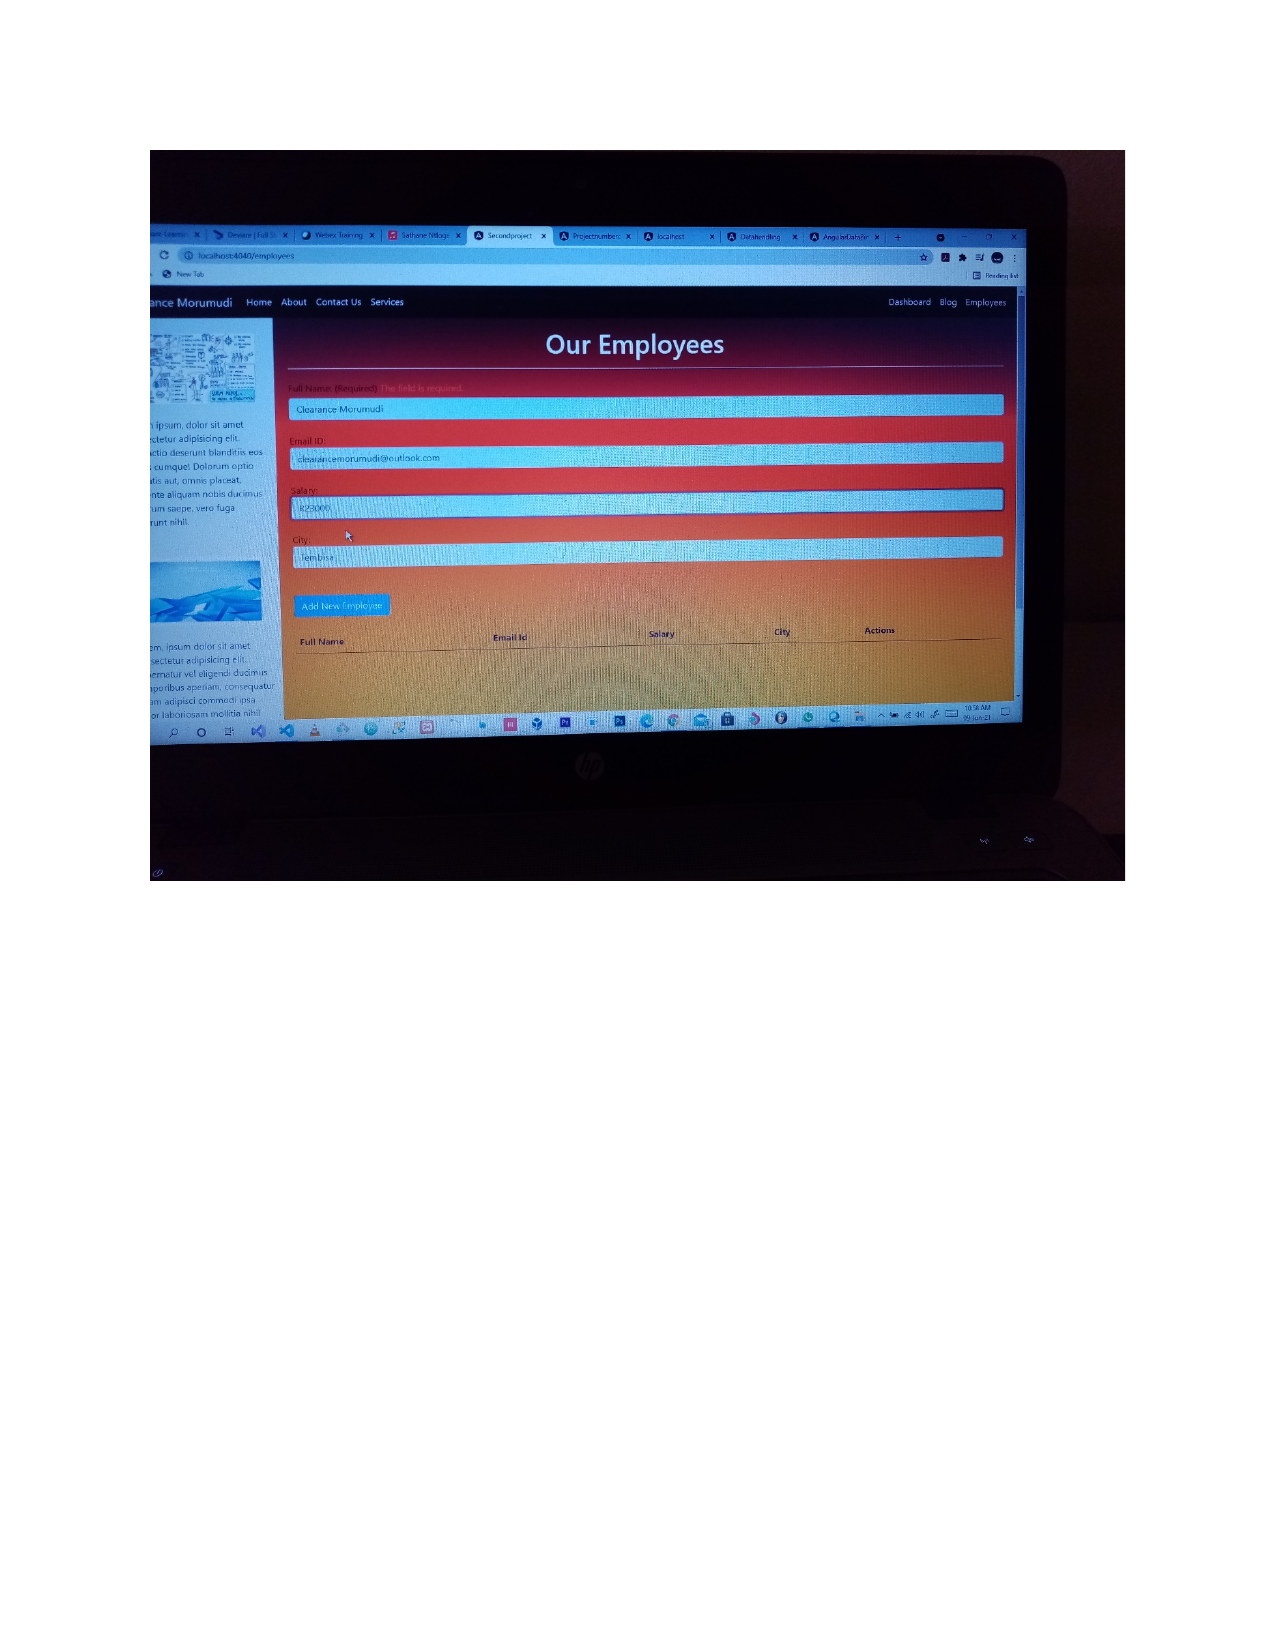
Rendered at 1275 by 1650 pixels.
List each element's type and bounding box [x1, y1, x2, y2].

picture [150, 150, 1125, 881]
